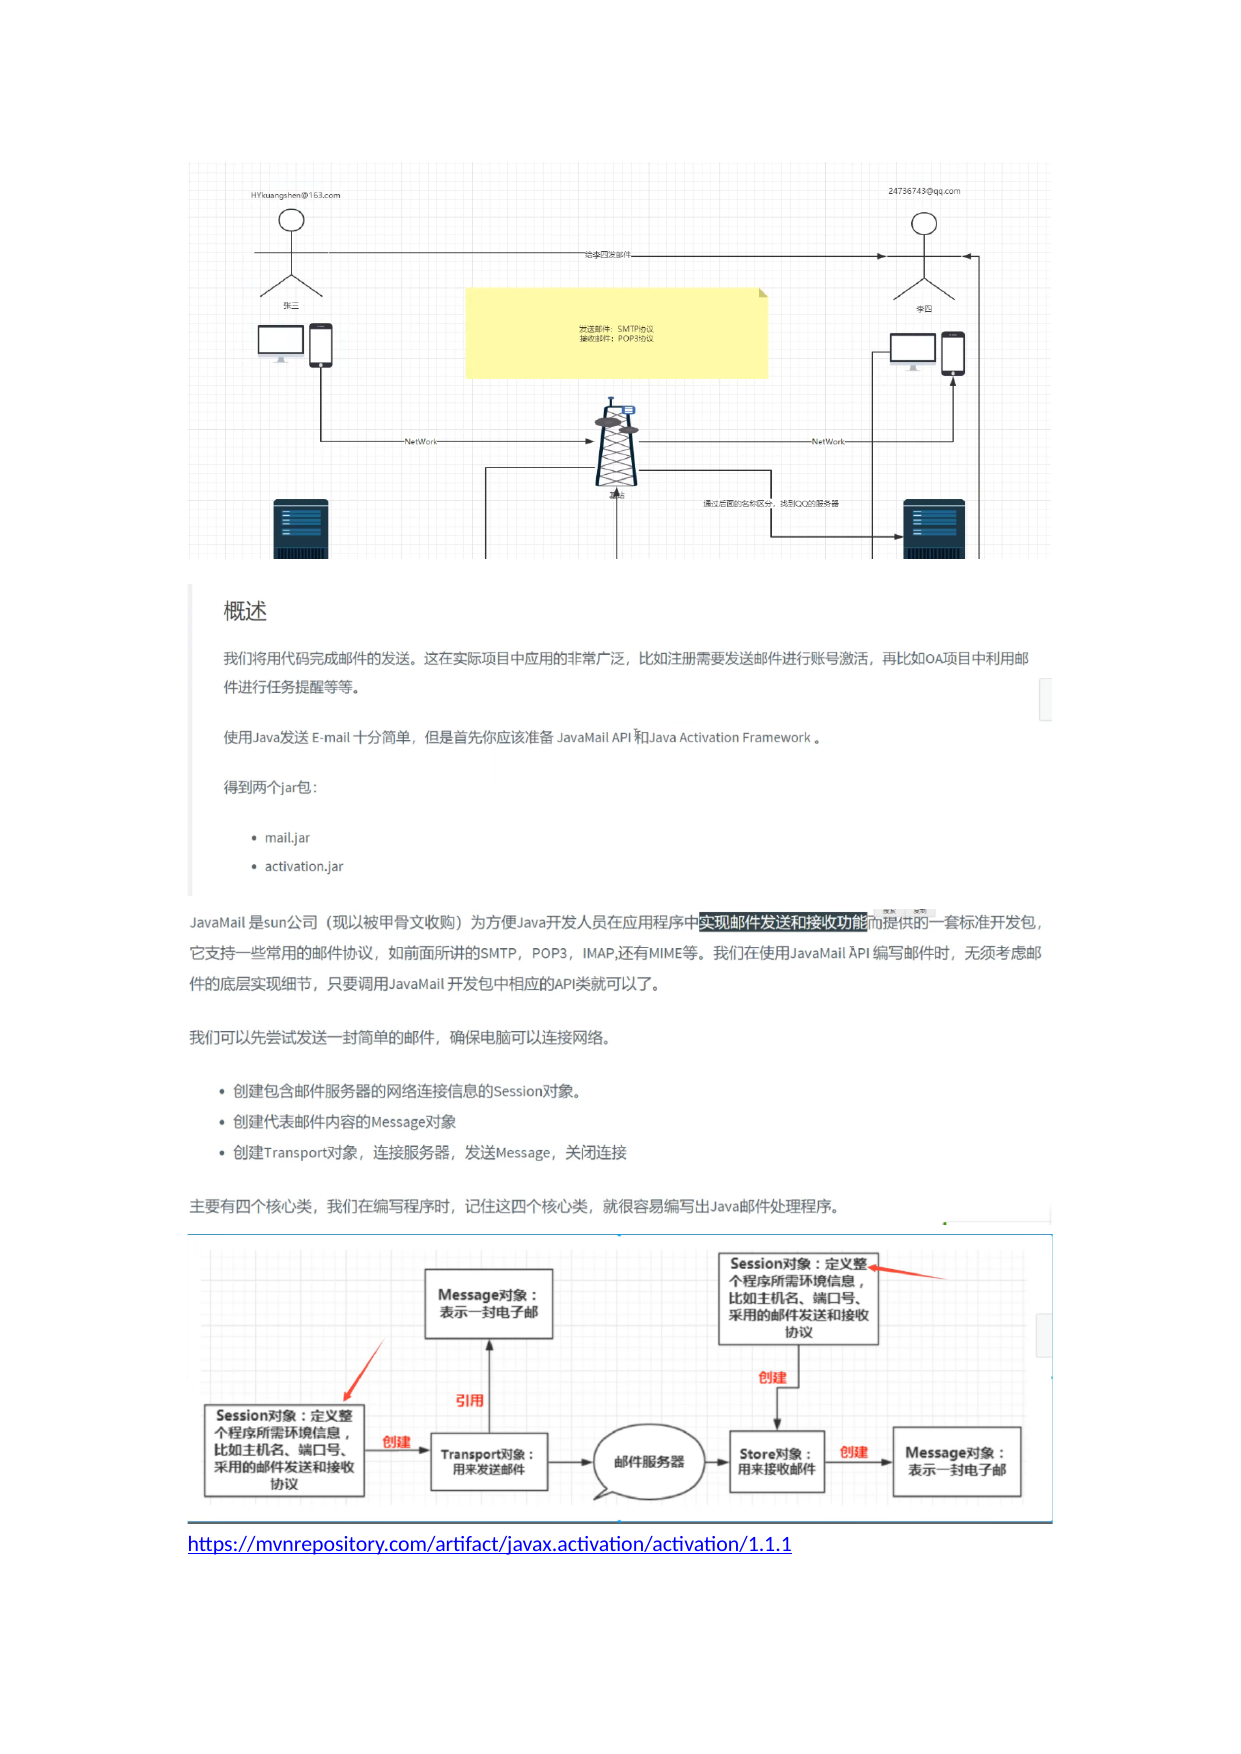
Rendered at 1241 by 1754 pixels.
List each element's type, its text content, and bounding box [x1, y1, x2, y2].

text https://mvnrepository.com/artifact/javax.activation/activation/1.1.1 [187, 1527, 1053, 1559]
picture [187, 584, 1053, 896]
picture [187, 909, 1052, 1225]
picture [187, 1234, 1053, 1524]
picture [187, 162, 1051, 559]
